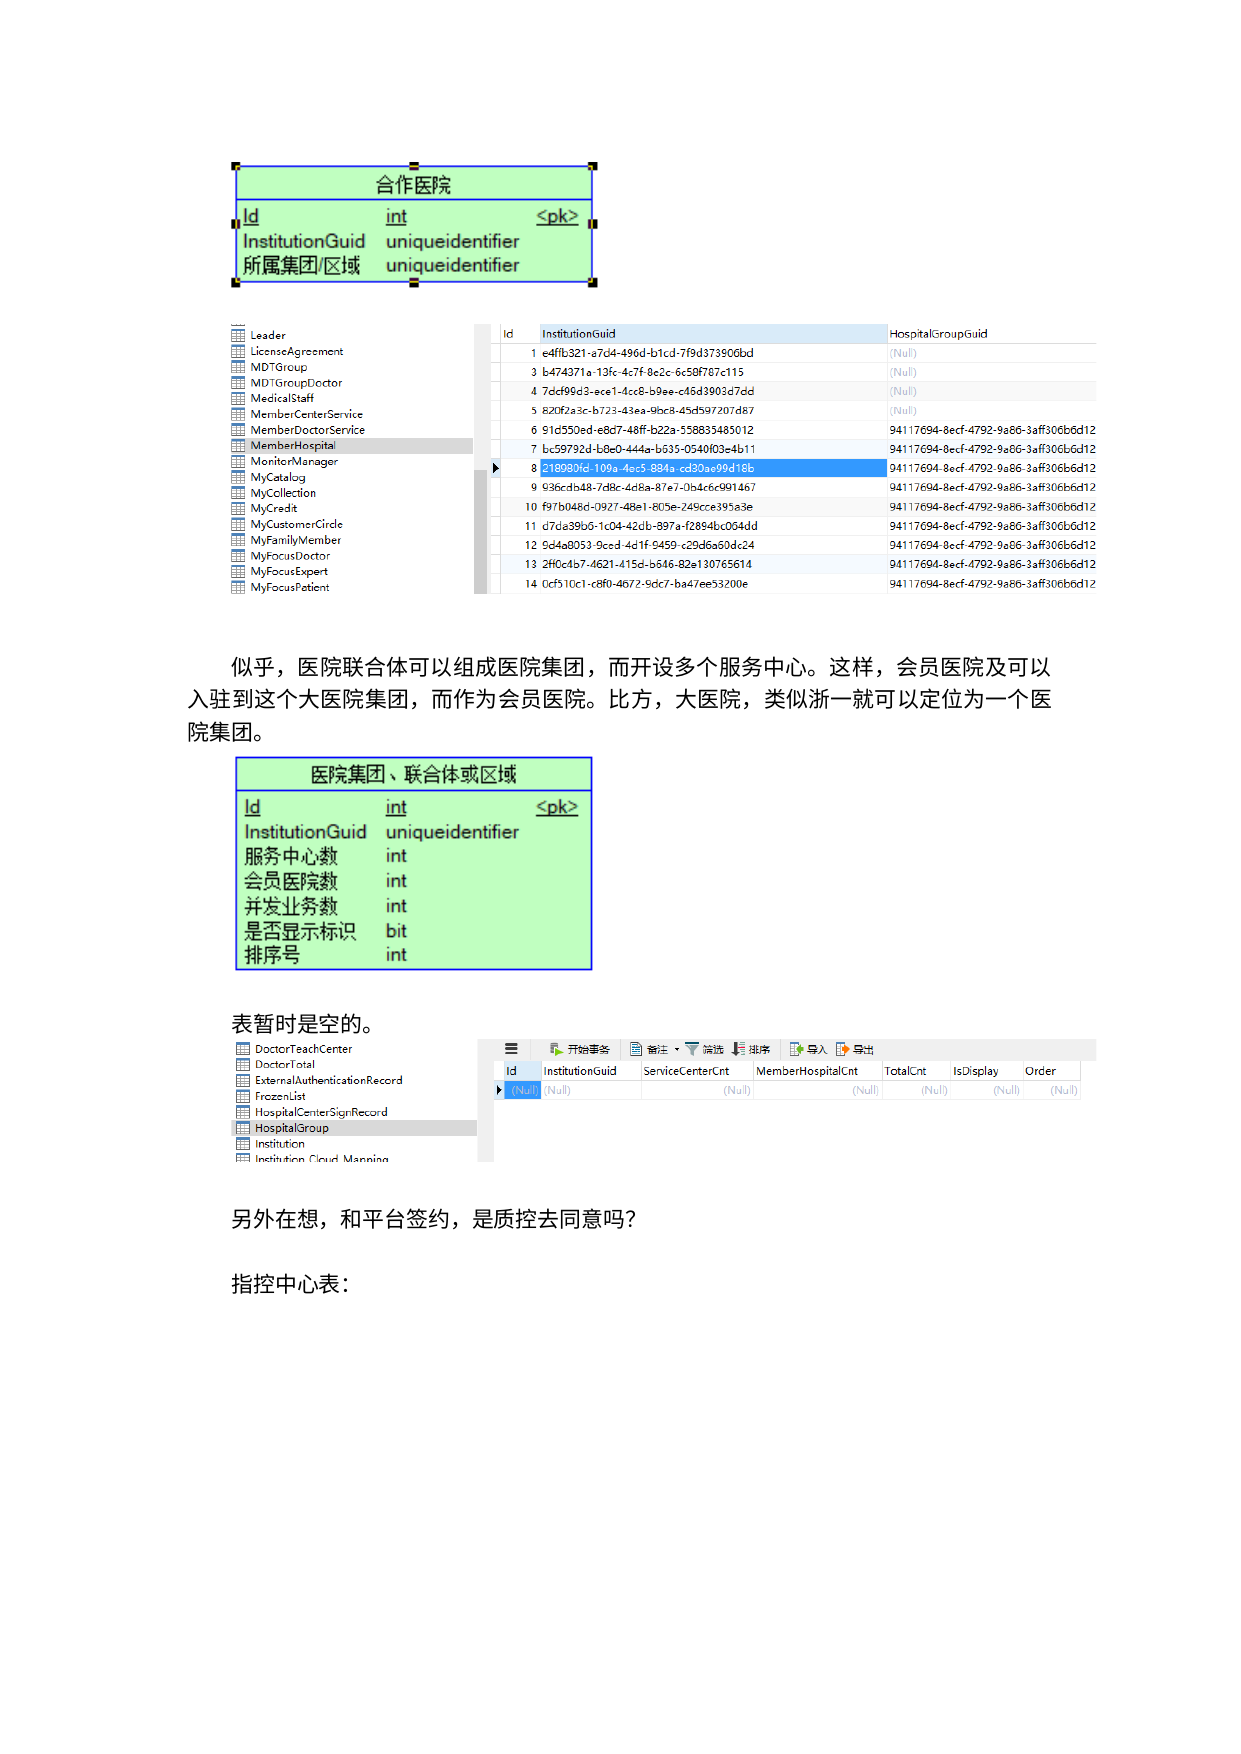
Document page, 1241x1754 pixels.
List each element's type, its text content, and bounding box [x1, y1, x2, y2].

picture [231, 747, 602, 980]
picture [231, 324, 1097, 594]
text 指控中心表： [187, 1267, 1053, 1299]
text 似乎，医院联合体可以组成医院集团，而开设多个服务中心。这样，会员医院及可以入驻到这个大医院集团，而作为会员医院。比方，大医院，类似浙一就可以定位为一个医院集团。 [187, 649, 1053, 747]
text 另外在想，和平台签约，是质控去同意吗？ [187, 1202, 1053, 1234]
text 表暂时是空的。 [187, 1007, 1053, 1039]
picture [231, 1039, 1097, 1162]
picture [231, 162, 604, 294]
